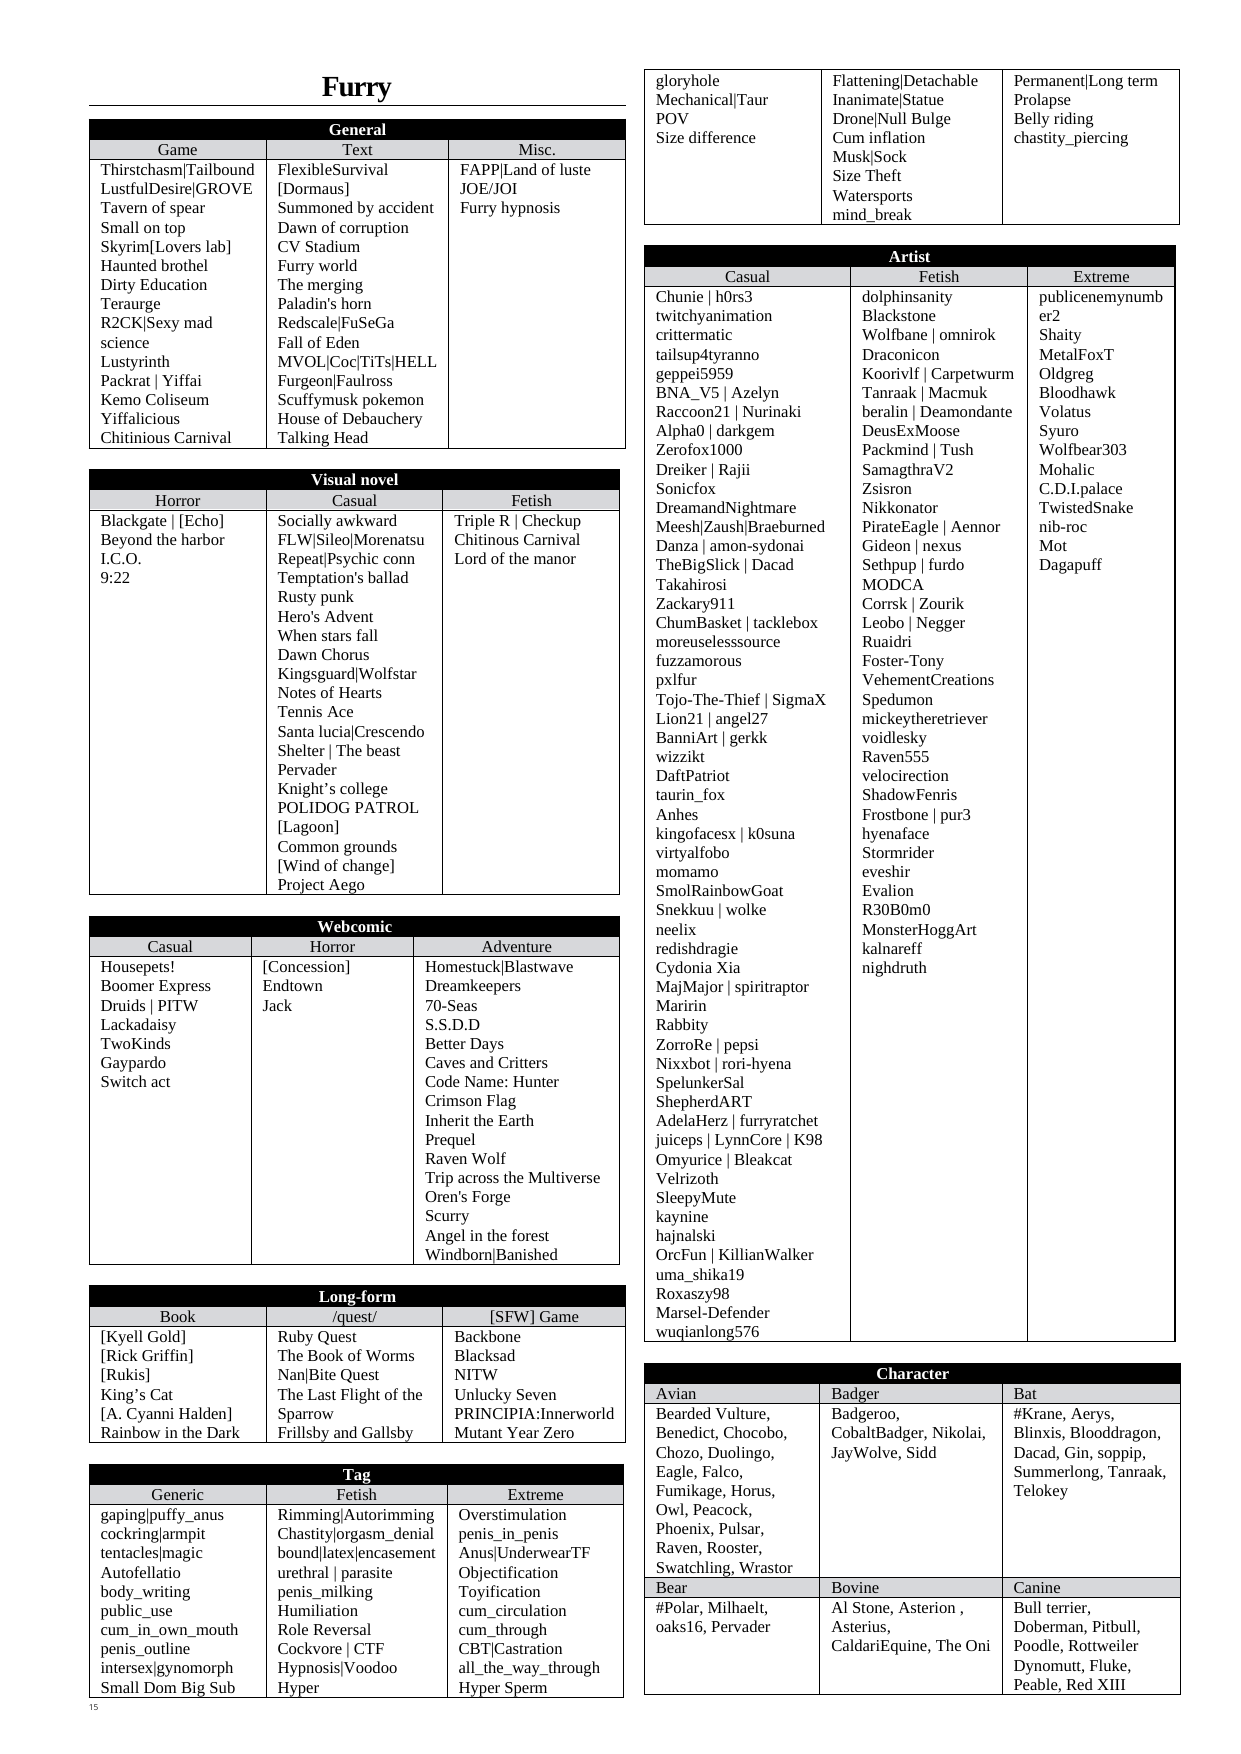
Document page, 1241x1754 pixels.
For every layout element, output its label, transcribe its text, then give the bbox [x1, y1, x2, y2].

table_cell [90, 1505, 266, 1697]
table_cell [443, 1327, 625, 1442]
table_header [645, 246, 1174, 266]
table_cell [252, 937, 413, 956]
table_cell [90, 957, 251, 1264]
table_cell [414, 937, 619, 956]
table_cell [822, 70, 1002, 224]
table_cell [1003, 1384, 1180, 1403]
subtitle Furry [89, 69, 626, 105]
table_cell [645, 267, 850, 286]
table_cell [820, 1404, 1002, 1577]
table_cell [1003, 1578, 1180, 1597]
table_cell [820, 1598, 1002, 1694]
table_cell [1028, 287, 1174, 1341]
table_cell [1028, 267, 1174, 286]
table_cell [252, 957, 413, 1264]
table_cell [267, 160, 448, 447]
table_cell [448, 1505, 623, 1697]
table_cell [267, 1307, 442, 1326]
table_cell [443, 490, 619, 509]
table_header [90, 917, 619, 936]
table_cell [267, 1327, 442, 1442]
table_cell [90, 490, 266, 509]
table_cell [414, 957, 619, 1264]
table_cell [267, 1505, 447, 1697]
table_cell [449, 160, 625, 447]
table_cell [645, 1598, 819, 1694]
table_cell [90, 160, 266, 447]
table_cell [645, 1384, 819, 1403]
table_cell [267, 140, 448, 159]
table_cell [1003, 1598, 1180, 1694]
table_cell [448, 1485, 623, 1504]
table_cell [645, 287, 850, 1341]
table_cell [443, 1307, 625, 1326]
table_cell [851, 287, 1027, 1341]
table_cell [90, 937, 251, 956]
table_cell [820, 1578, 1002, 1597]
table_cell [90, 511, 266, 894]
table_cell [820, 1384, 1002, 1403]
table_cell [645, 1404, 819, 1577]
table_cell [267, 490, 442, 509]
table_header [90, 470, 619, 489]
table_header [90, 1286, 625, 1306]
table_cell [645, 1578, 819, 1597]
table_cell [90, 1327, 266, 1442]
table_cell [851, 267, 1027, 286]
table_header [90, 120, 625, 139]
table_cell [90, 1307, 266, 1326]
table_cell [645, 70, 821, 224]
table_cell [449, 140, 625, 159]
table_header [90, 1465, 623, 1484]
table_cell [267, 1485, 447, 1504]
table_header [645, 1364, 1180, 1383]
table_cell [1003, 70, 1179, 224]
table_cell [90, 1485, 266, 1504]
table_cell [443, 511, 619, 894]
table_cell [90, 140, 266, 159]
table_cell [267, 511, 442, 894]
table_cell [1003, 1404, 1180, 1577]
